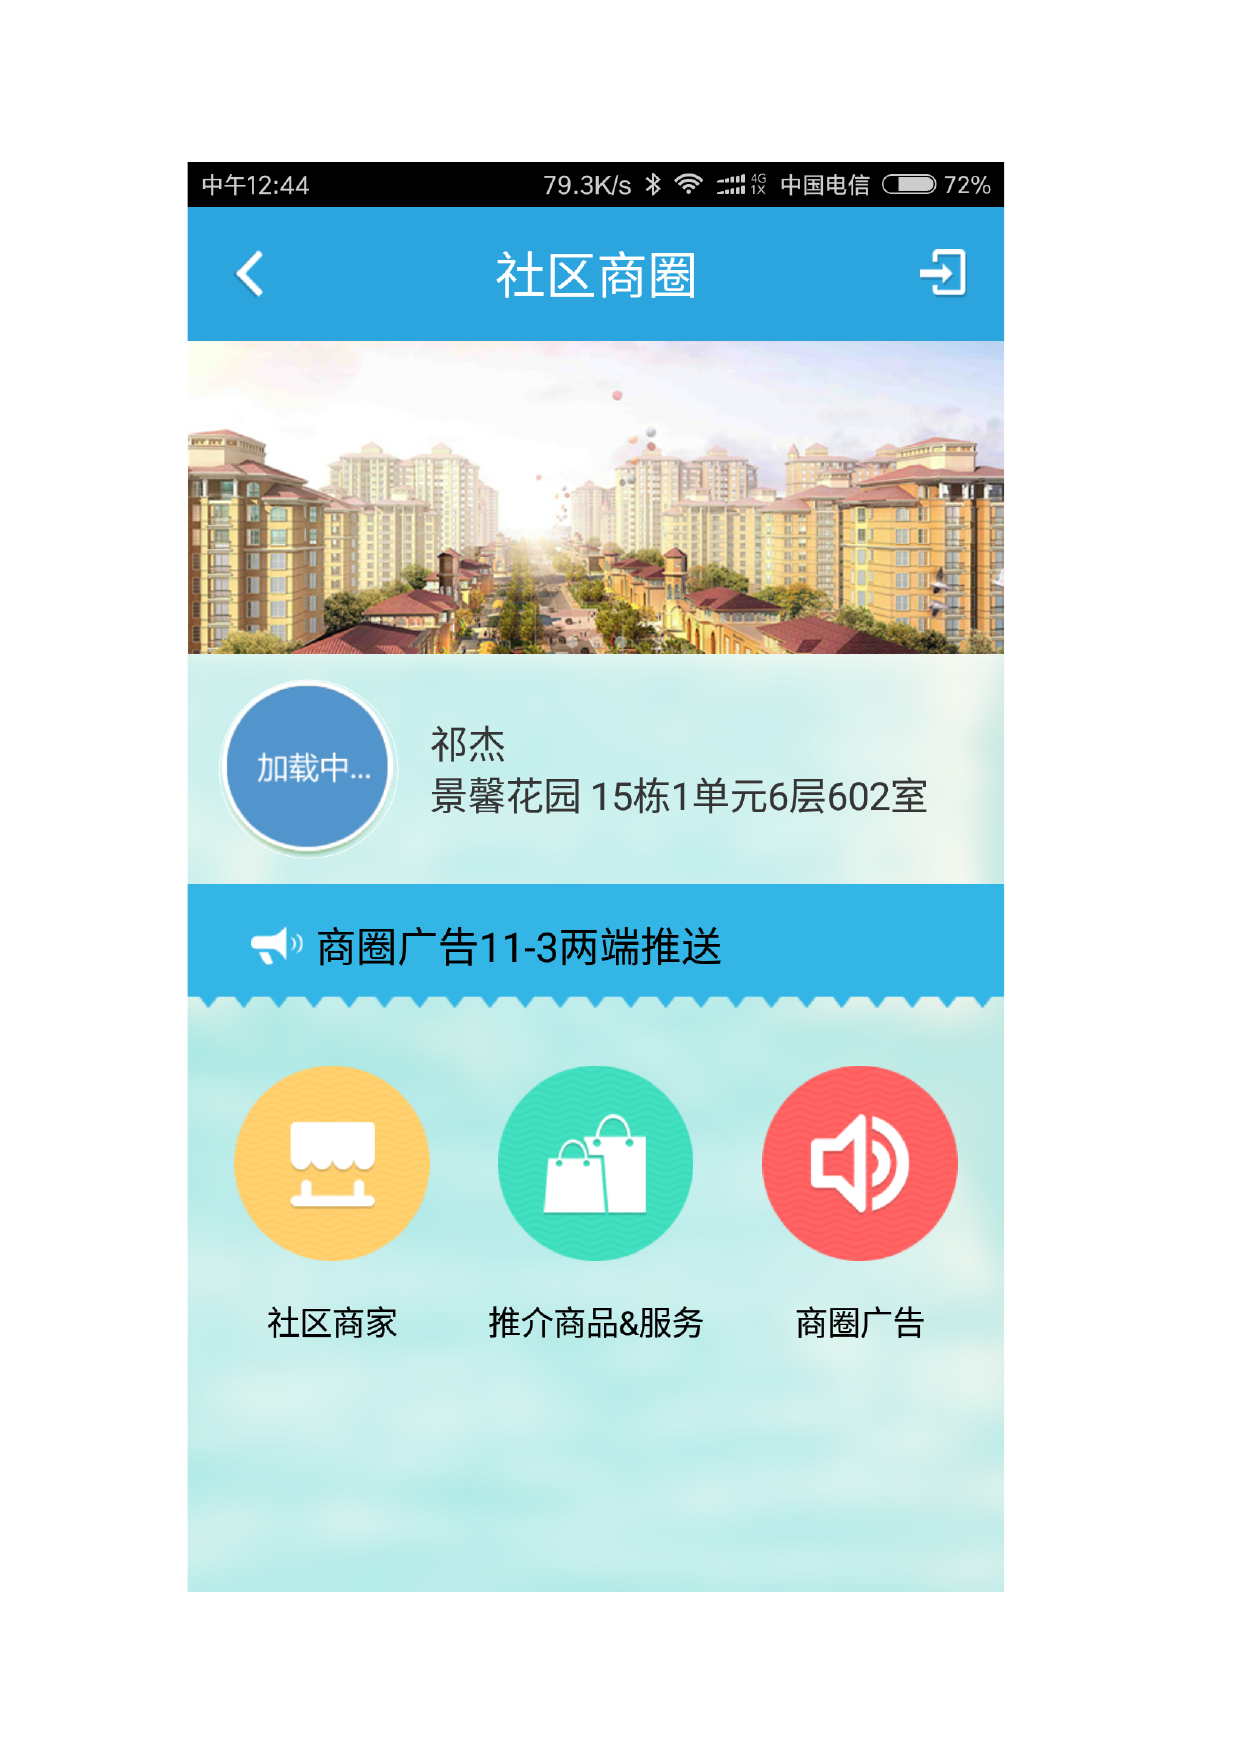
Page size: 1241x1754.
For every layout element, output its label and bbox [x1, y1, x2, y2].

picture [187, 162, 1005, 1592]
